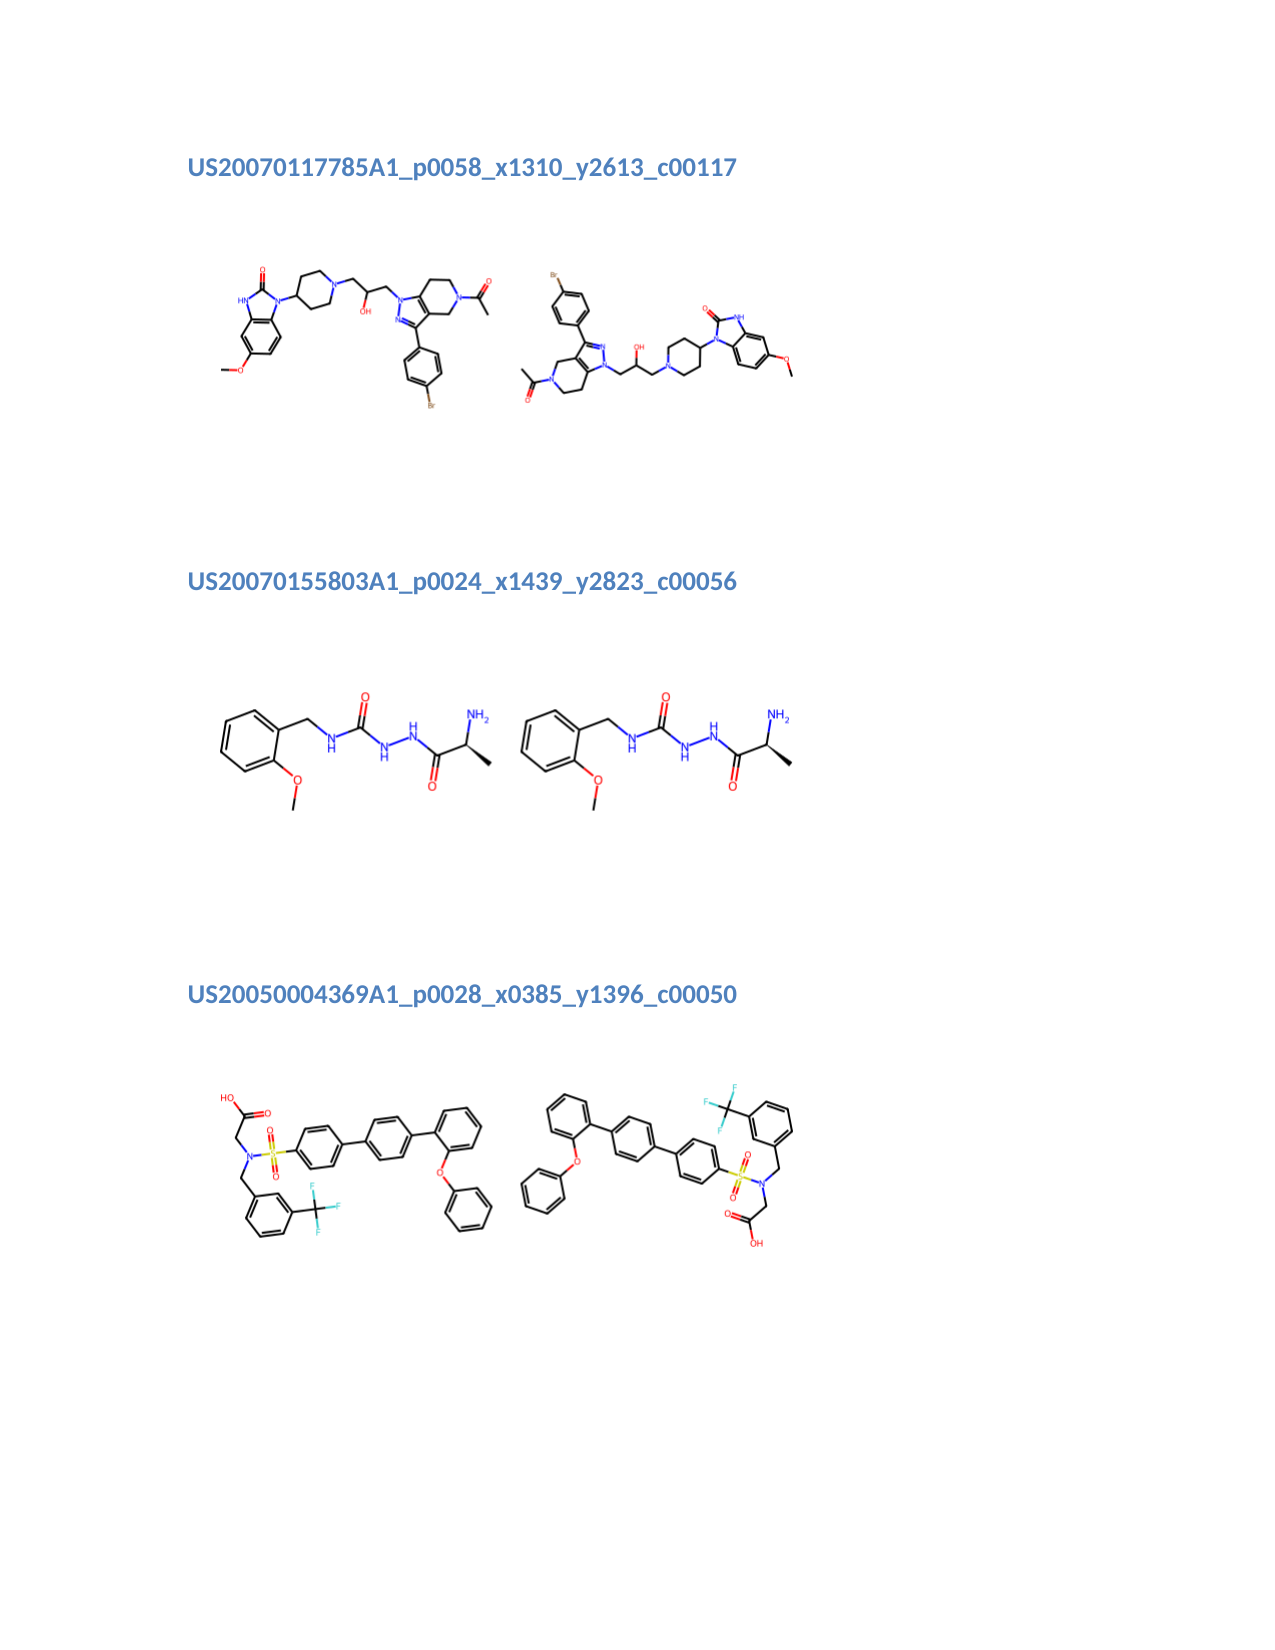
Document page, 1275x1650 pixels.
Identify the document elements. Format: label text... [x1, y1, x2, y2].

picture [206, 1015, 807, 1316]
picture [206, 601, 807, 902]
subtitle US20070155803A1_p0024_x1439_y2823_c00056 [187, 564, 1087, 597]
picture [206, 187, 807, 488]
subtitle US20050004369A1_p0028_x0385_y1396_c00050 [187, 977, 1087, 1010]
subtitle US20070117785A1_p0058_x1310_y2613_c00117 [187, 150, 1087, 183]
